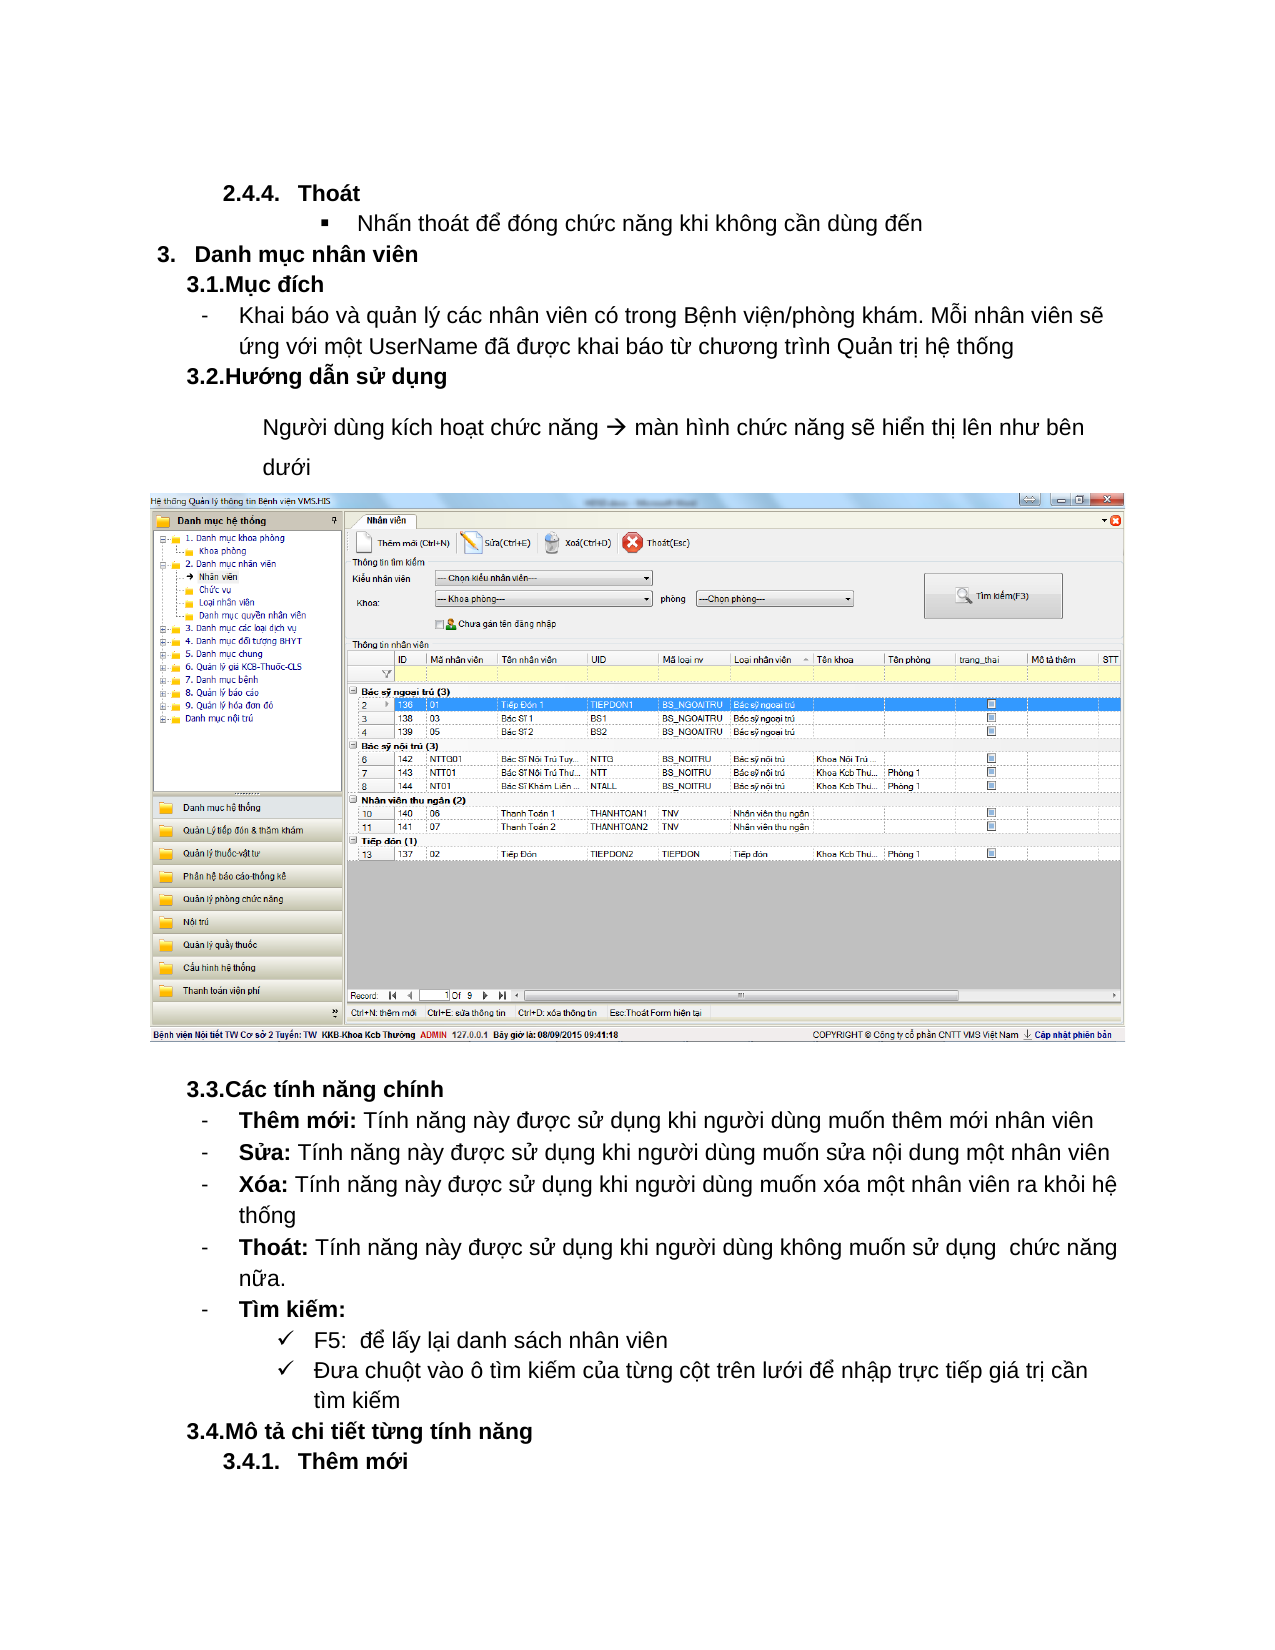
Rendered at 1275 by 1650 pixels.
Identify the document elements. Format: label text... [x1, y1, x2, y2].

list Thêm mới [223, 1448, 1125, 1474]
picture [150, 493, 1125, 1042]
list Tìm kiếm: [201, 1295, 1125, 1323]
list Xóa: Tính năng này được sử dụng khi người dùng muốn xóa một nhân viên ra khỏi hệ thống [201, 1171, 1125, 1229]
list Nhấn thoát để đóng chức năng khi không cần dùng đến [319, 210, 1125, 237]
list Danh mục nhân viên [157, 241, 1125, 267]
list Đưa chuột vào ô tìm kiếm của từng cột trên lưới để nhập trực tiếp giá trị cần tìm kiếm [276, 1357, 1125, 1414]
list Mô tả chi tiết từng tính năng [186, 1418, 1125, 1444]
list Các tính năng chính [186, 1076, 1125, 1102]
list Thoát [223, 180, 1125, 207]
text Người dùng kích hoạt chức năng màn hình chức năng sẽ hiển thị lên như bên dưới [262, 414, 1125, 480]
list F5: để lấy lại danh sách nhân viên [276, 1327, 1125, 1353]
list Thêm mới: Tính năng này được sử dụng khi người dùng muốn thêm mới nhân viên [201, 1106, 1125, 1134]
list Thoát: Tính năng này được sử dụng khi người dùng không muốn sử dụng chức năng nữa. [201, 1233, 1125, 1291]
list Khai báo và quản lý các nhân viên có trong Bệnh viện/phòng khám. Mỗi nhân viên sẽ ứng với một UserName đã được khai báo từ chương trình Quản trị hệ thống [201, 301, 1125, 359]
list Sửa: Tính năng này được sử dụng khi người dùng muốn sửa nội dung một nhân viên [201, 1138, 1125, 1166]
list Hướng dẫn sử dụng [186, 363, 1125, 389]
list Mục đích [186, 271, 1125, 297]
